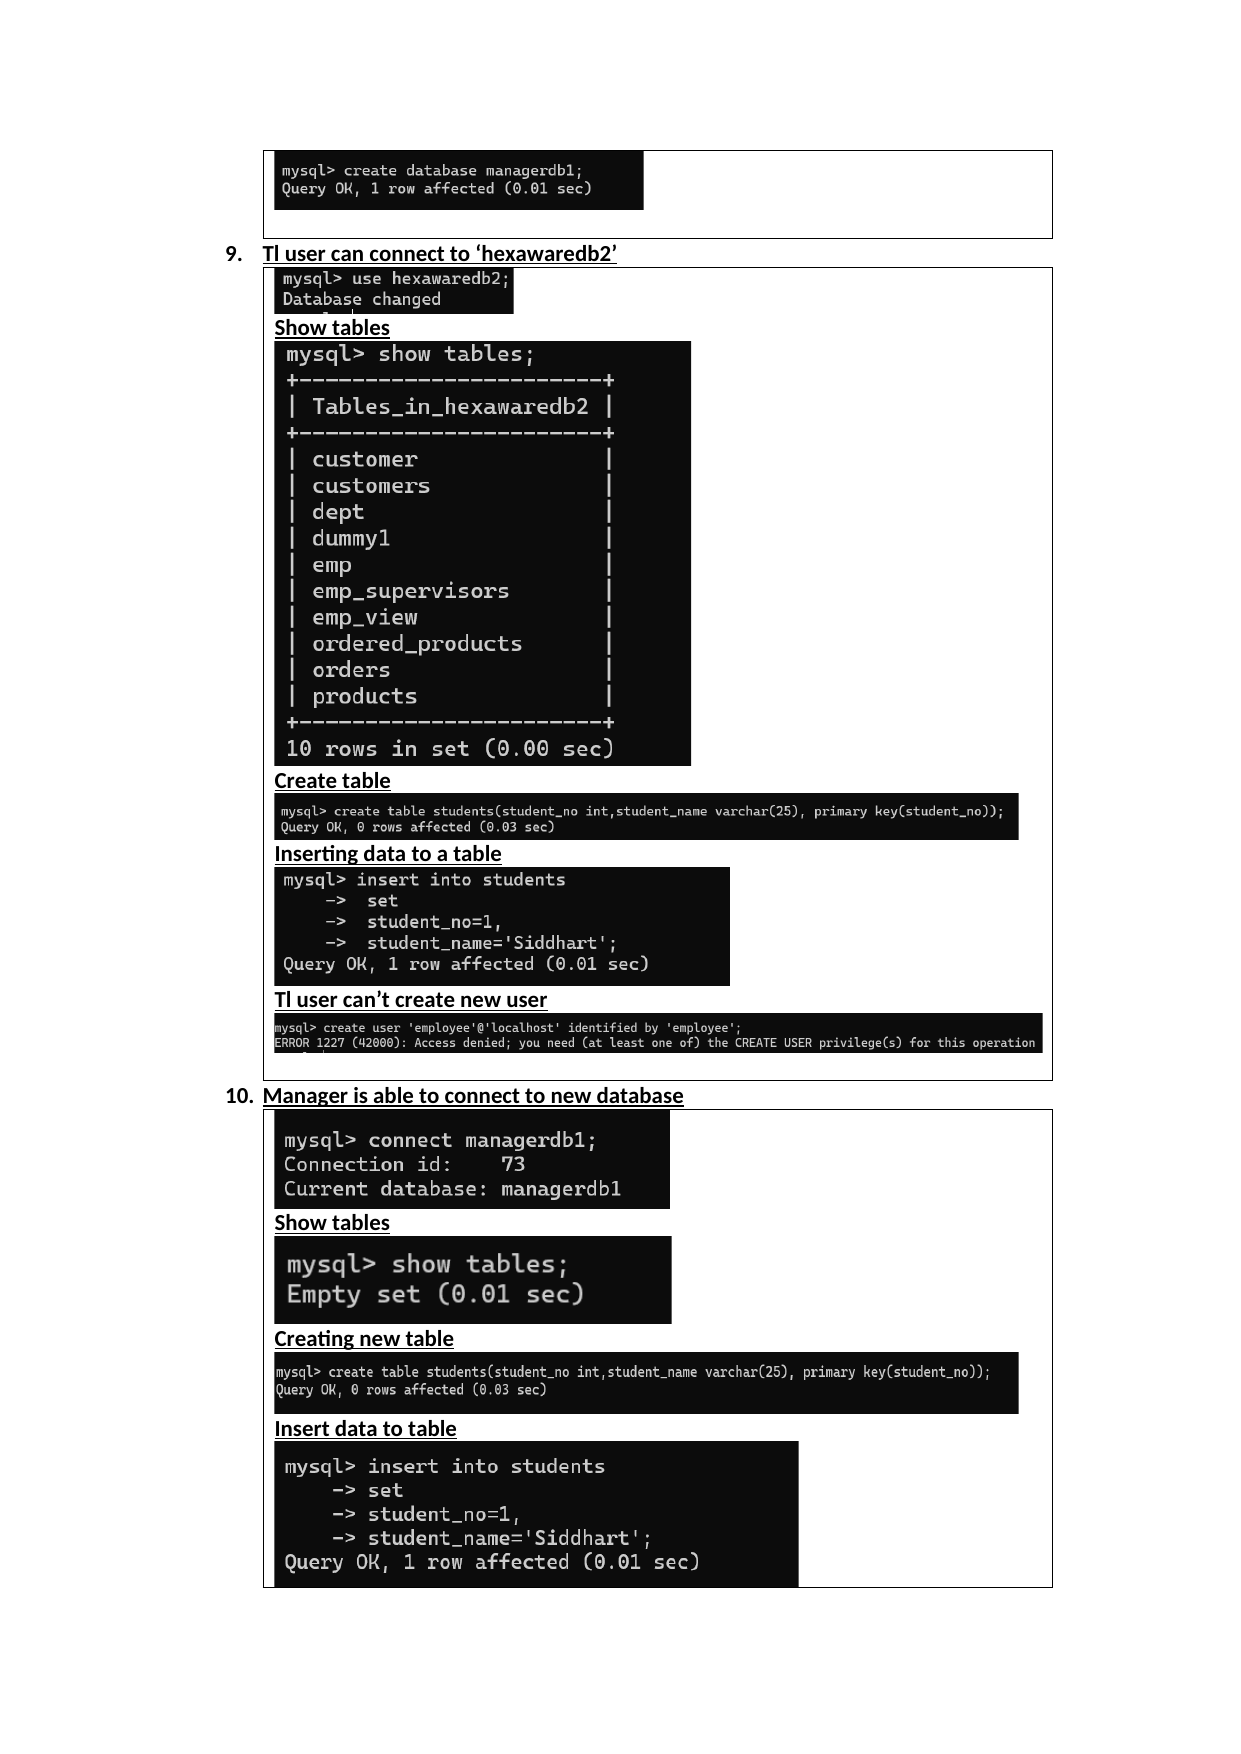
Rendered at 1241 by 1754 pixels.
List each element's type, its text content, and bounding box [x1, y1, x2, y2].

picture [274, 268, 514, 314]
list Manager is able to connect to new database [225, 1081, 1053, 1109]
picture [274, 1352, 1019, 1414]
picture [274, 1236, 672, 1324]
picture [274, 1110, 670, 1209]
picture [274, 1013, 1043, 1053]
list Tl user can connect to ‘hexawaredb2’ [225, 239, 1053, 267]
picture [274, 1441, 799, 1587]
picture [274, 793, 1019, 840]
picture [274, 341, 692, 766]
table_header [264, 1110, 1052, 1587]
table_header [264, 151, 1052, 238]
picture [274, 151, 644, 210]
table_header Show tables Create table Inserting data to a table Tl user can’t create new user [264, 268, 1052, 1080]
picture [274, 867, 730, 986]
